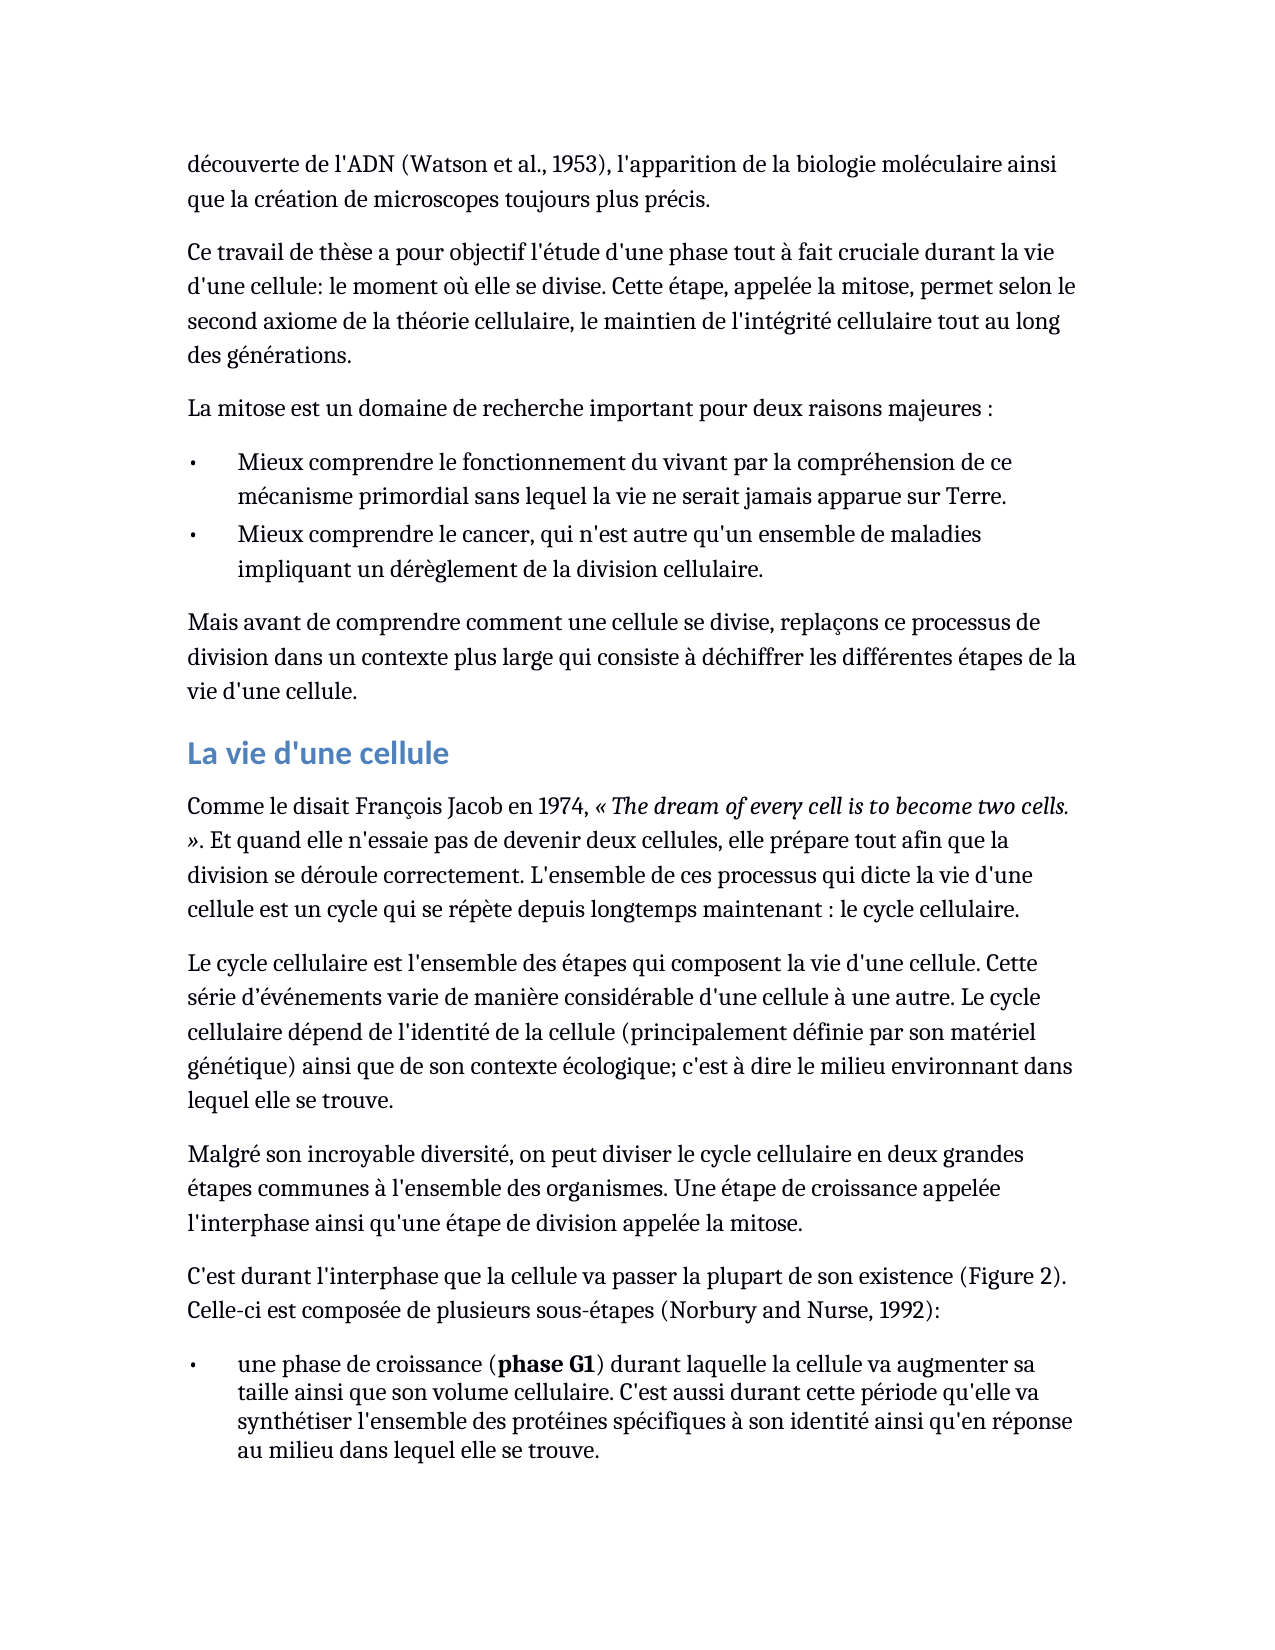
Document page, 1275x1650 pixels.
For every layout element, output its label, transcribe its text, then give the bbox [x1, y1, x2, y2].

list une phase de croissance (phase G1) durant laquelle la cellule va augmenter sa taille ainsi que son volume cellulaire. C'est aussi durant cette période qu'elle va synthétiser l'ensemble des protéines spécifiques à son identité ainsi qu'en réponse au milieu dans lequel elle se trouve. [187, 1349, 1087, 1464]
text Malgré son incroyable diversité, on peut diviser le cycle cellulaire en deux grandes étapes communes à l'ensemble des organismes. Une étape de croissance appelée l'interphase ainsi qu'une étape de division appelée la mitose. [187, 1139, 1087, 1237]
text Ce travail de thèse a pour objectif l'étude d'une phase tout à fait cruciale durant la vie d'une cellule: le moment où elle se divise. Cette étape, appelée la mitose, permet selon le second axiome de la théorie cellulaire, le maintien de l'intégrité cellulaire tout au long des générations. [187, 238, 1087, 370]
text La mitose est un domaine de recherche important pour deux raisons majeures : [187, 394, 1087, 423]
text C'est durant l'interphase que la cellule va passer la plupart de son existence (Figure 2). Celle-ci est composée de plusieurs sous-étapes (Norbury and Nurse, 1992): [187, 1262, 1087, 1325]
text Comme le disait François Jacob en 1974, « The dream of every cell is to become two cells. ». Et quand elle n'essaie pas de devenir deux cellules, elle prépare tout afin que la division se déroule correctement. L'ensemble de ces processus qui dicte la vie d'une cellule est un cycle qui se répète depuis longtemps maintenant : le cycle cellulaire. [187, 792, 1087, 924]
list Mieux comprendre le fonctionnement du vivant par la compréhension de ce mécanisme primordial sans lequel la vie ne serait jamais apparue sur Terre. [187, 448, 1087, 511]
list Mieux comprendre le cancer, qui n'est autre qu'un ensemble de maladies impliquant un dérèglement de la division cellulaire. [187, 520, 1087, 583]
text Le cycle cellulaire est l'ensemble des étapes qui composent la vie d'une cellule. Cette série d’événements varie de manière considérable d'une cellule à une autre. Le cycle cellulaire dépend de l'identité de la cellule (principalement définie par son matériel génétique) ainsi que de son contexte écologique; c'est à dire le milieu environnant dans lequel elle se trouve. [187, 948, 1087, 1115]
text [187, 150, 1087, 213]
subtitle La vie d'une cellule [187, 732, 1087, 773]
text Mais avant de comprendre comment une cellule se divise, replaçons ce processus de division dans un contexte plus large qui consiste à déchiffrer les différentes étapes de la vie d'une cellule. [187, 608, 1087, 706]
